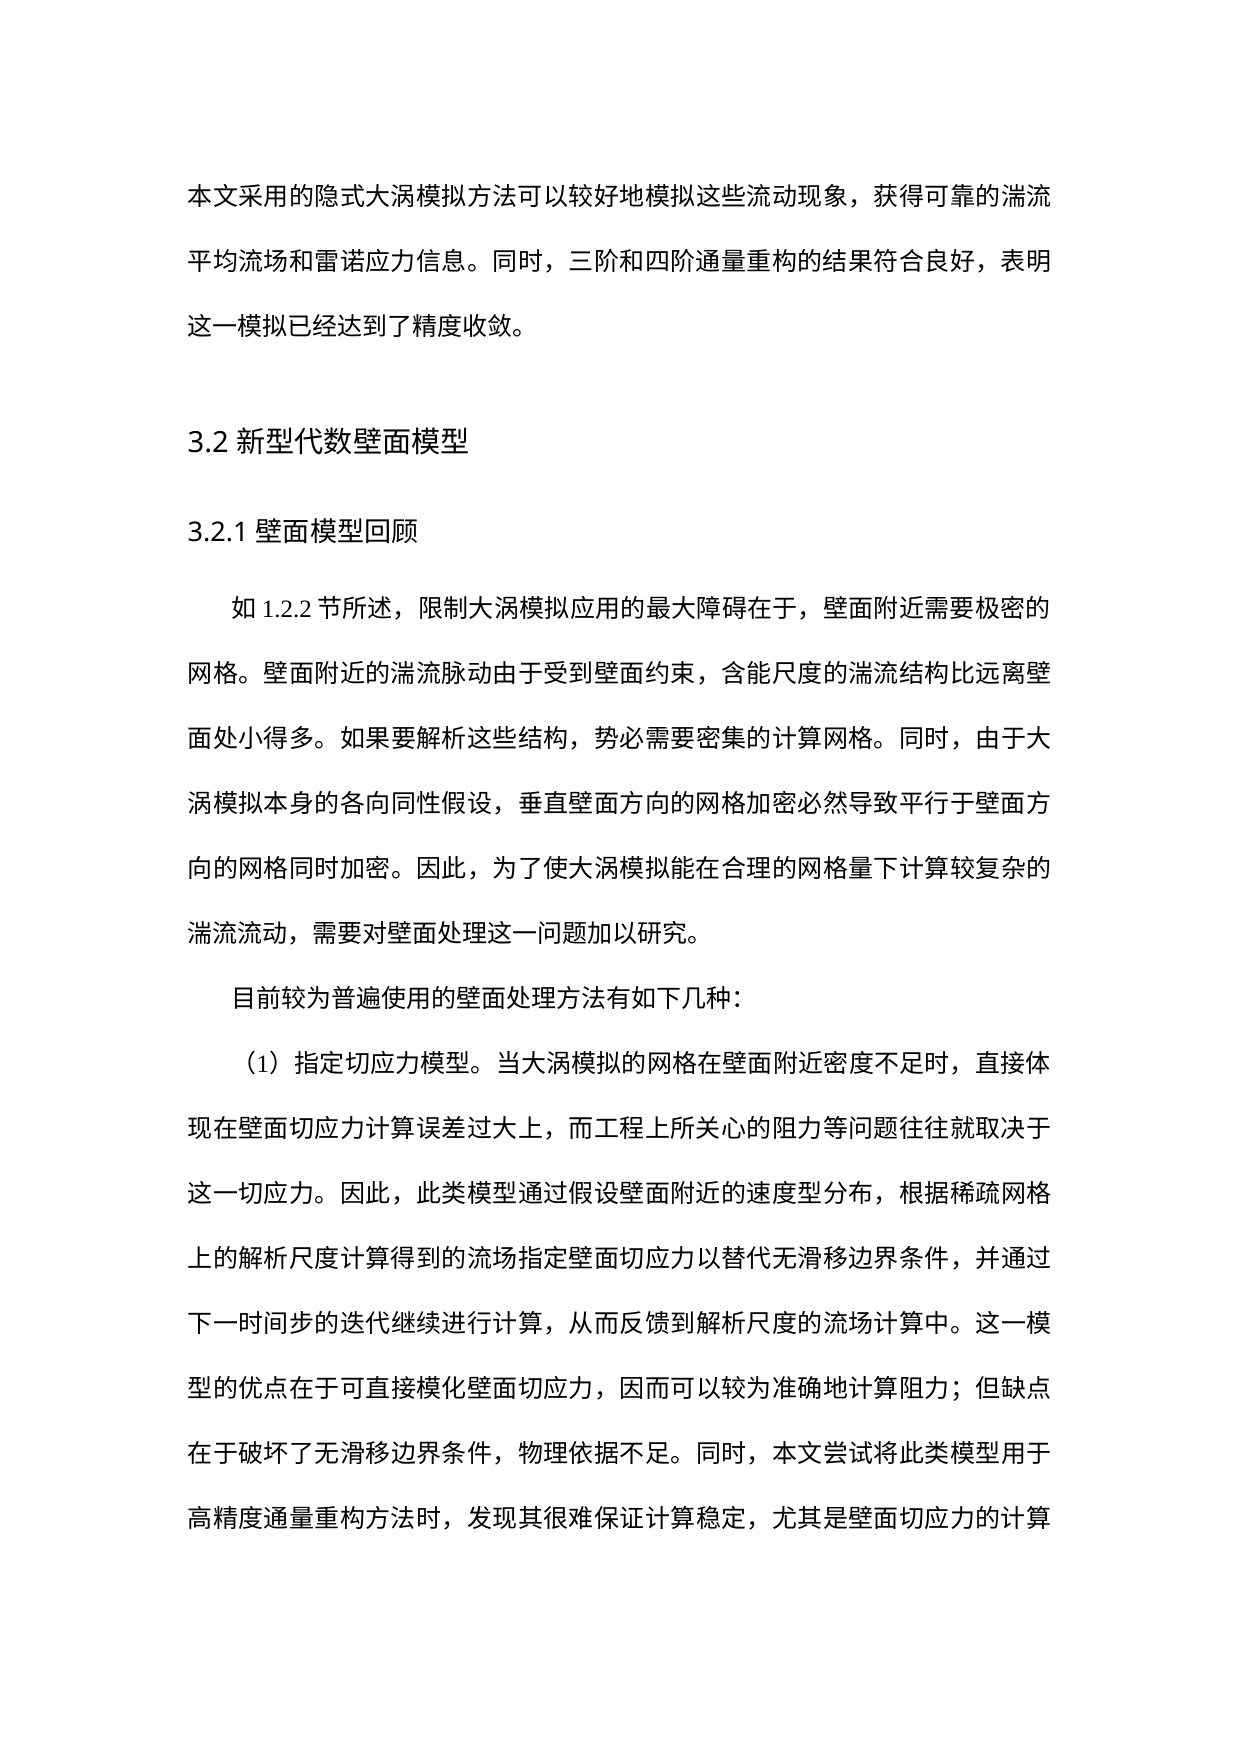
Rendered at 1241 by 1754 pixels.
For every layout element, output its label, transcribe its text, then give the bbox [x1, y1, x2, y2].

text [187, 162, 1053, 357]
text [187, 1029, 1053, 1549]
text 如1.2.2节所述，限制大涡模拟应用的最大障碍在于，壁面附近需要极密的网格。壁面附近的湍流脉动由于受到壁面约束，含能尺度的湍流结构比远离壁面处小得多。如果要解析这些结构，势必需要密集的计算网格。同时，由于大涡模拟本身的各向同性假设，垂直壁面方向的网格加密必然导致平行于壁面方向的网格同时加密。因此，为了使大涡模拟能在合理的网格量下计算较复杂的湍流流动，需要对壁面处理这一问题加以研究。 [187, 574, 1053, 964]
subtitle 3.2.1 壁面模型回顾 [187, 497, 1053, 562]
text 目前较为普遍使用的壁面处理方法有如下几种： [187, 964, 1053, 1029]
subtitle 3.2 新型代数壁面模型 [187, 407, 1053, 472]
